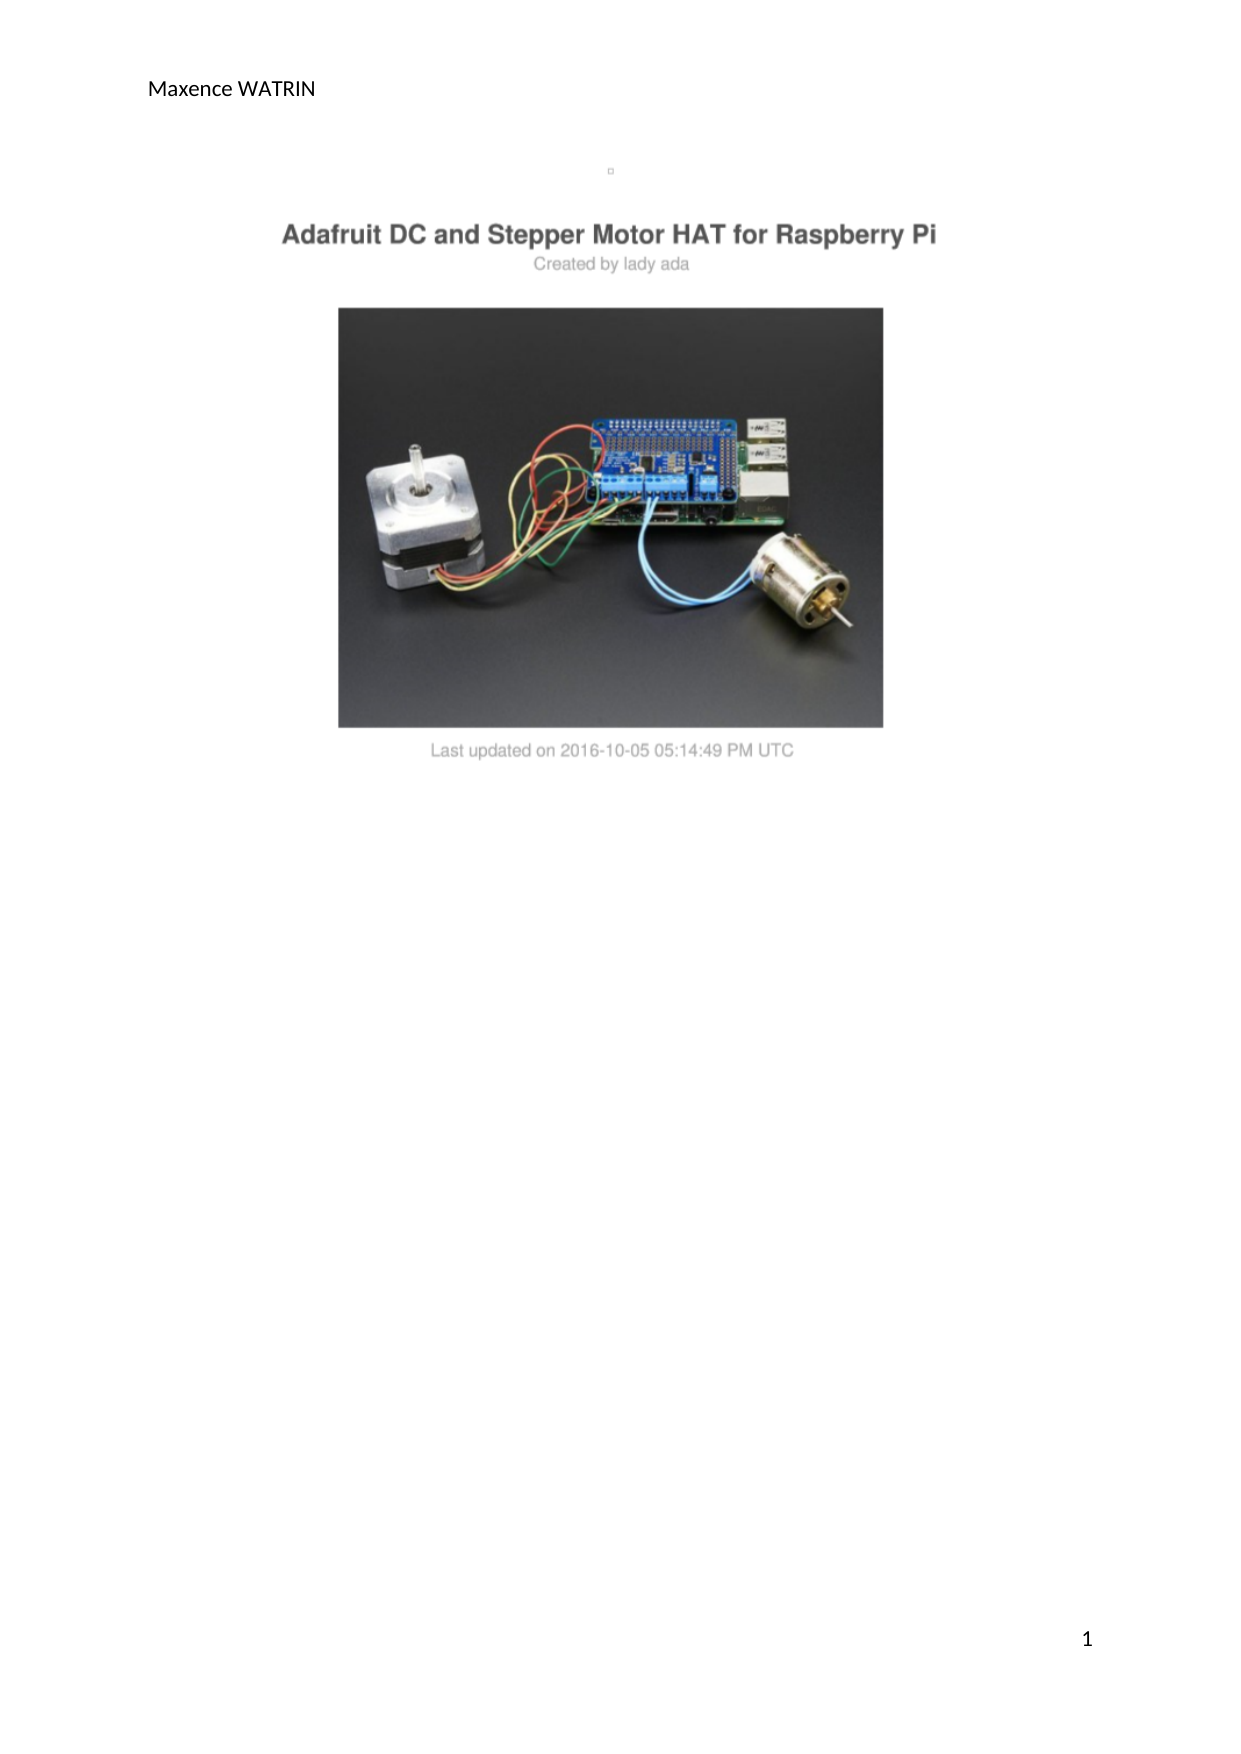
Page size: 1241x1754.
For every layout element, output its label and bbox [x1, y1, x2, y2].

picture [197, 147, 1043, 851]
